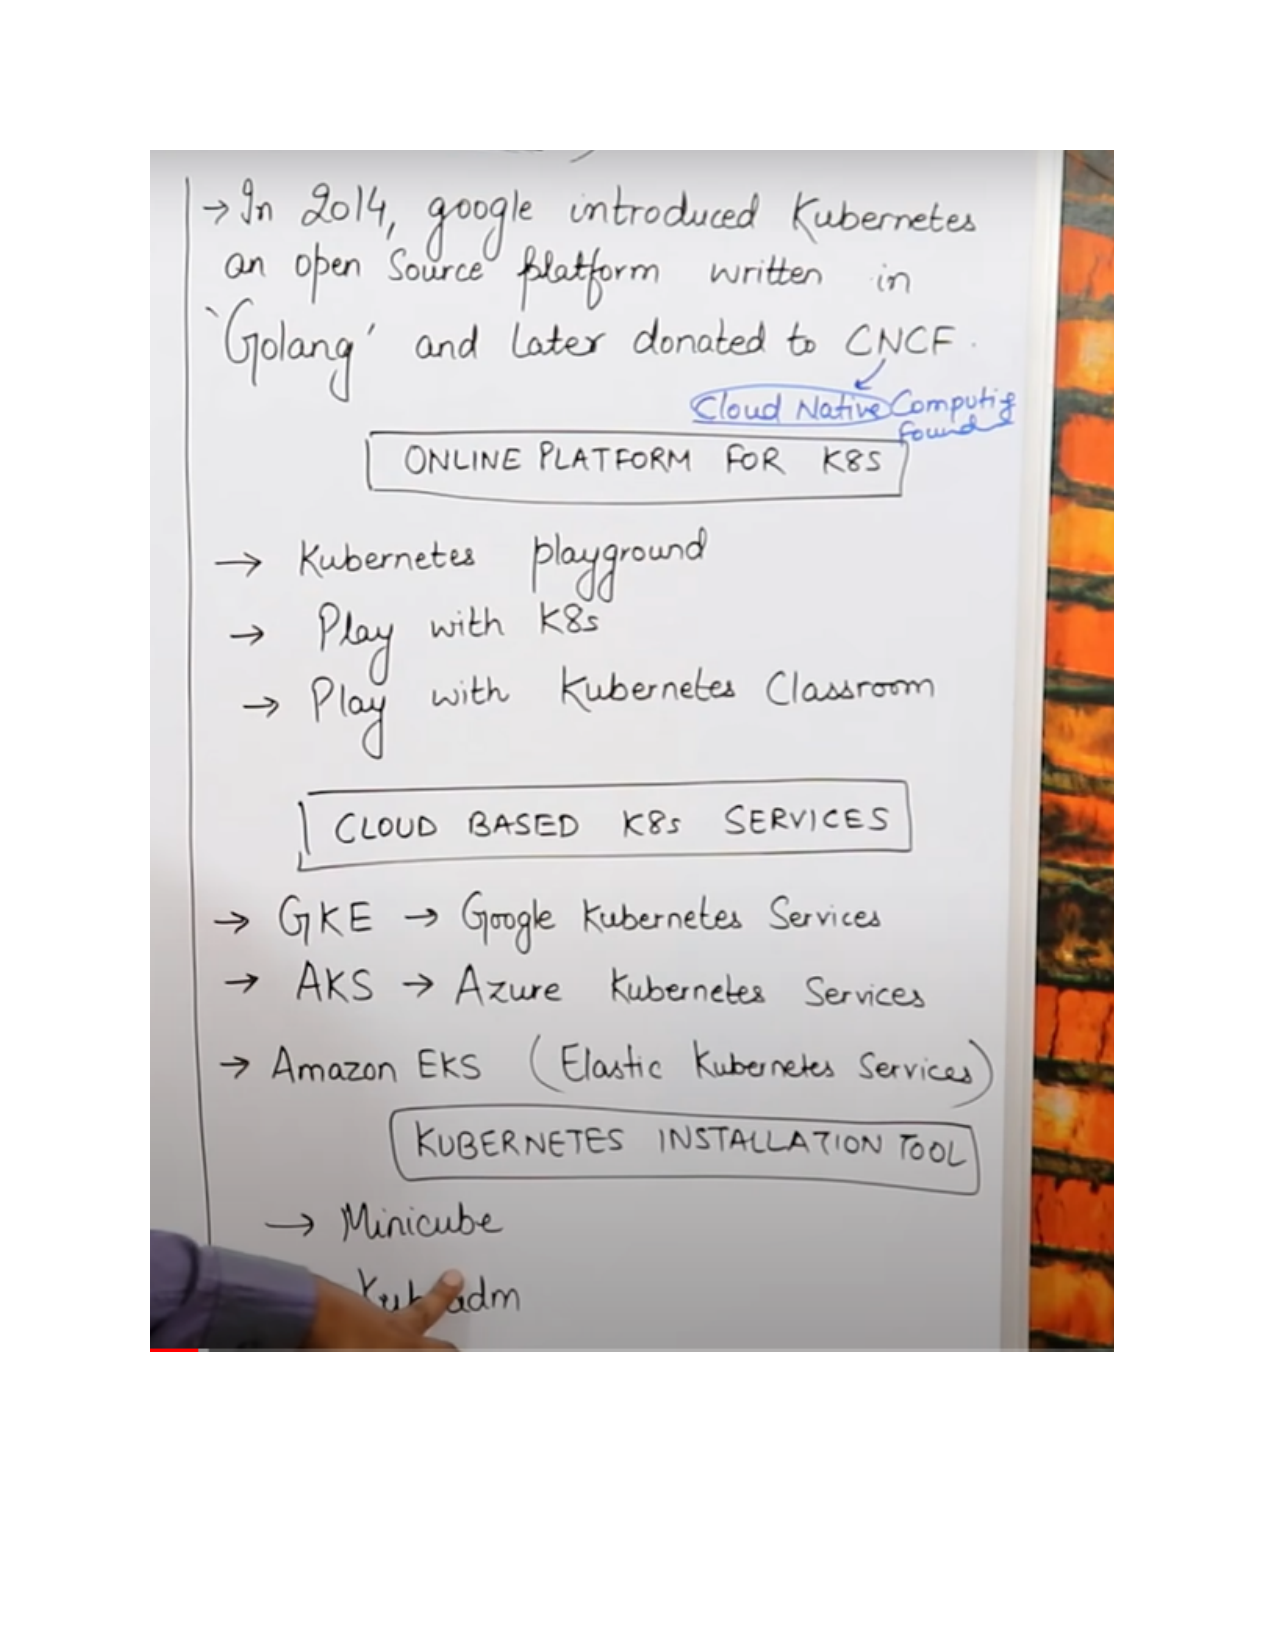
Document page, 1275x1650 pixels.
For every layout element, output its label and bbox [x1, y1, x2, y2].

picture [150, 150, 1114, 1352]
